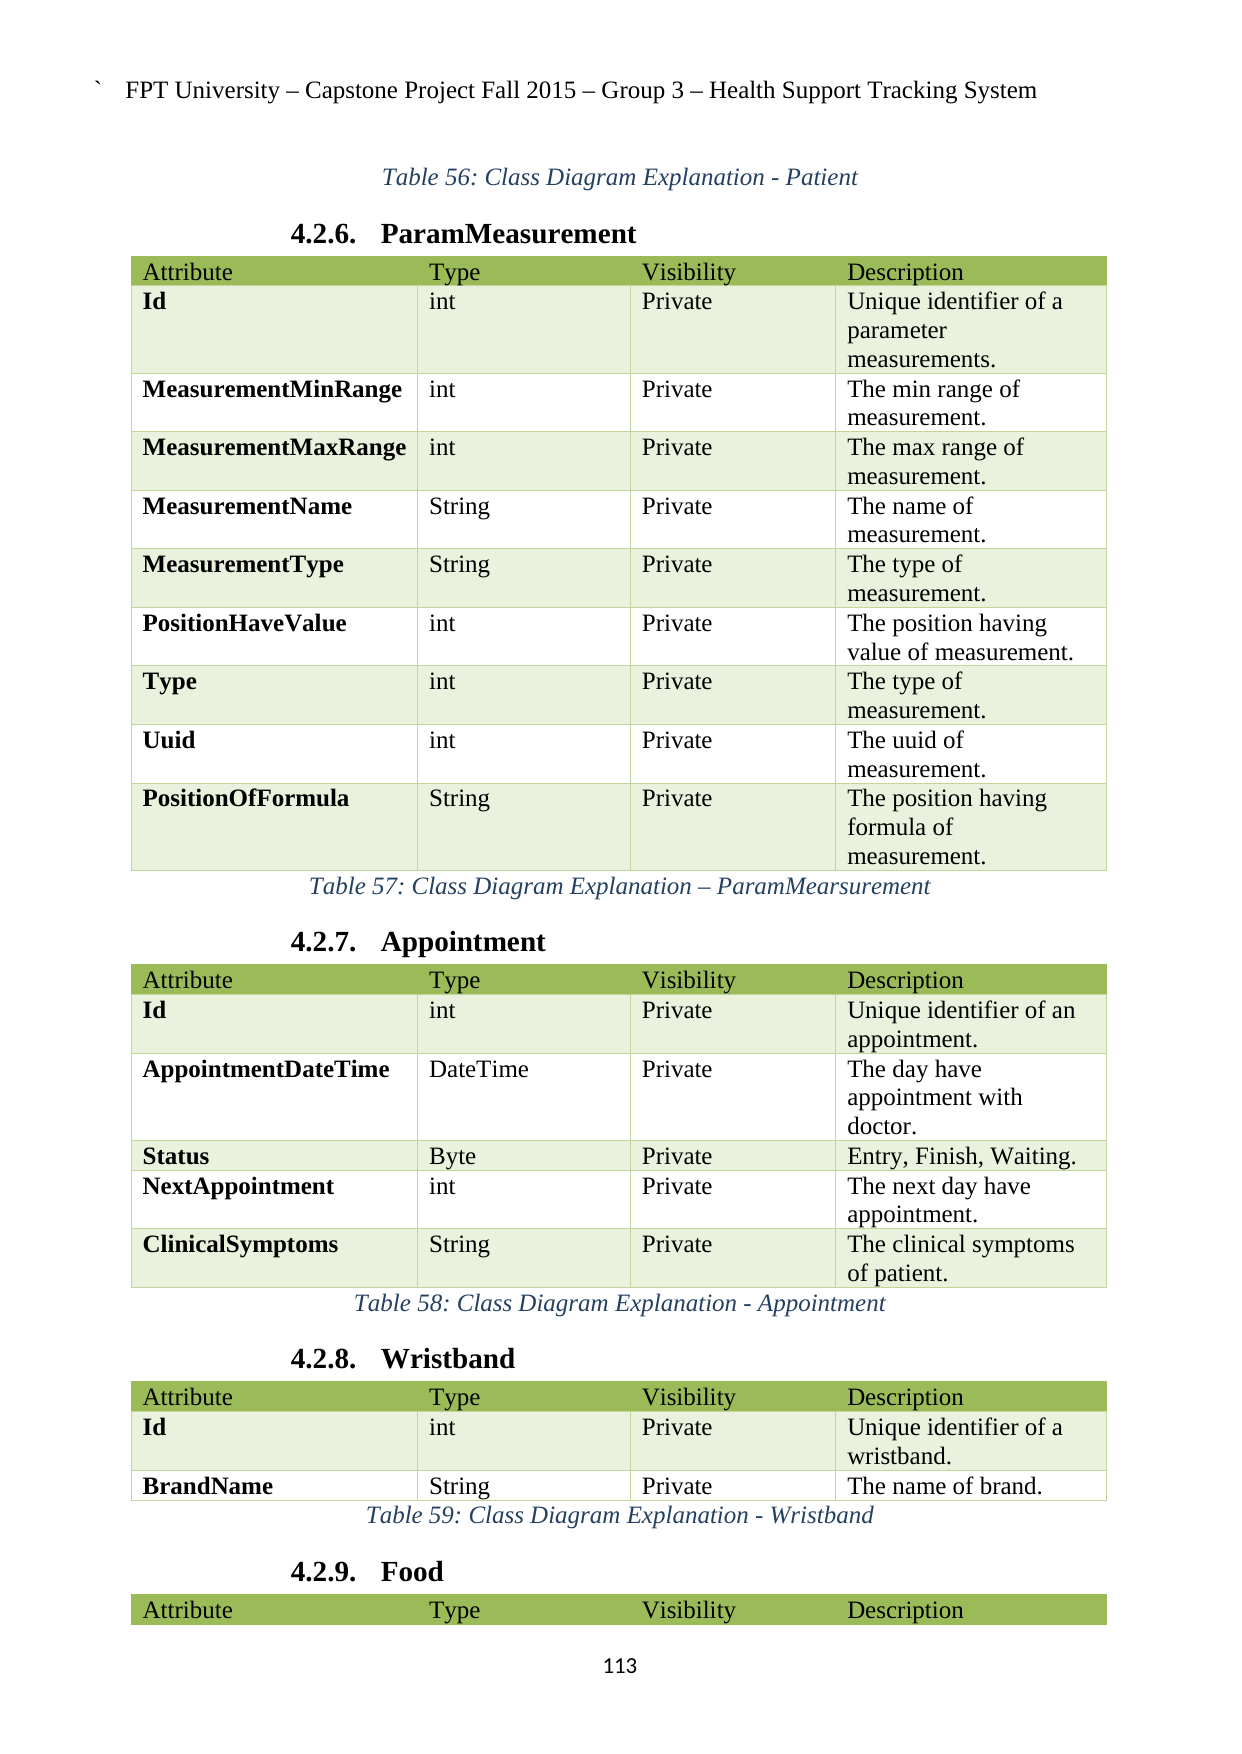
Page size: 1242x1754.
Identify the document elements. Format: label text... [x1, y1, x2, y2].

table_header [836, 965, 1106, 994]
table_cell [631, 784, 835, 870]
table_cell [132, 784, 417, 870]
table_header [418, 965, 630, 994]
table_cell MeasurementMinRange [132, 374, 417, 431]
table_cell MeasurementMaxRange [132, 432, 417, 490]
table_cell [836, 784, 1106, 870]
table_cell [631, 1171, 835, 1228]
table_header Attribute [132, 257, 417, 285]
table_cell Type [132, 666, 417, 724]
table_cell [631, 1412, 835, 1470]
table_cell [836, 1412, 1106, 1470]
table_cell String [418, 549, 630, 607]
table_cell int [418, 432, 630, 490]
text Table 58: Class Diagram Explanation - Appointment [94, 1288, 1146, 1317]
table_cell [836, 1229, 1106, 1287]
table_cell Private [631, 374, 835, 431]
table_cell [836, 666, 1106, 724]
subtitle ParamMeasurement [291, 216, 1146, 249]
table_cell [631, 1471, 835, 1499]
subtitle Appointment [291, 924, 1146, 958]
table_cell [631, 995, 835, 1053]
table_cell The name of measurement. [836, 491, 1106, 548]
table_cell Private [631, 432, 835, 490]
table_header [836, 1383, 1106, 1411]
table_cell Private [631, 286, 835, 373]
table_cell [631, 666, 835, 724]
table_cell The type of measurement. [836, 549, 1106, 607]
table_cell The max range of measurement. [836, 432, 1106, 490]
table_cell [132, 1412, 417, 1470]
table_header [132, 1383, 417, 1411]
table_cell int [418, 374, 630, 431]
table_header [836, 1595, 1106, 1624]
table_cell Unique identifier of a parameter measurements. [836, 286, 1106, 373]
text Table 59: Class Diagram Explanation - Wristband [94, 1501, 1146, 1529]
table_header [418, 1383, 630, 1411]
table_header Description [836, 257, 1106, 285]
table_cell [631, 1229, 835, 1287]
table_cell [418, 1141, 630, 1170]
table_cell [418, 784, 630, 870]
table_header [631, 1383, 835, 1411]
table_cell int [418, 666, 630, 724]
table_header Type [418, 257, 630, 285]
table_cell MeasurementType [132, 549, 417, 607]
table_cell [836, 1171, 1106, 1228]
table_cell int [418, 608, 630, 665]
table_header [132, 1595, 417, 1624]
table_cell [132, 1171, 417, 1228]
text Table 56: Class Diagram Explanation - Patient [94, 162, 1146, 191]
table_cell Private [631, 491, 835, 548]
subtitle Food [291, 1554, 1146, 1588]
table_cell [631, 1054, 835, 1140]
table_cell Private [631, 608, 835, 665]
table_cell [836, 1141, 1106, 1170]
table_cell PositionHaveValue [132, 608, 417, 665]
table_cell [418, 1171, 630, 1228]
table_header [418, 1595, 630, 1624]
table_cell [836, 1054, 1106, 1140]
table_cell MeasurementName [132, 491, 417, 548]
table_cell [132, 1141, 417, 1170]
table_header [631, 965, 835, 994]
table_header Visibility [631, 257, 835, 285]
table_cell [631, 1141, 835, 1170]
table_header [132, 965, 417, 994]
text Table 57: Class Diagram Explanation – ParamMearsurement [94, 871, 1146, 899]
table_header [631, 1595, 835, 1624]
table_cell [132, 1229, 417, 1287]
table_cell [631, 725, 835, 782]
table_cell String [418, 491, 630, 548]
table_cell Private [631, 549, 835, 607]
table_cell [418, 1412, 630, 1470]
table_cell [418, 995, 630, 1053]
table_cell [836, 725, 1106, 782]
table_cell int [418, 286, 630, 373]
table_cell The min range of measurement. [836, 374, 1106, 431]
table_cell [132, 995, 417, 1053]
subtitle Wristband [291, 1342, 1146, 1375]
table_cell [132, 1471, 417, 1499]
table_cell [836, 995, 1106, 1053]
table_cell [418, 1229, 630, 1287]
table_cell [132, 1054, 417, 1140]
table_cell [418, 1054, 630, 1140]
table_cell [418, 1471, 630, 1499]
table_cell The position having value of measurement. [836, 608, 1106, 665]
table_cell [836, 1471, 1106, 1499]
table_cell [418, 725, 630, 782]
table_cell Id [132, 286, 417, 373]
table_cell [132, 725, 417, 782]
